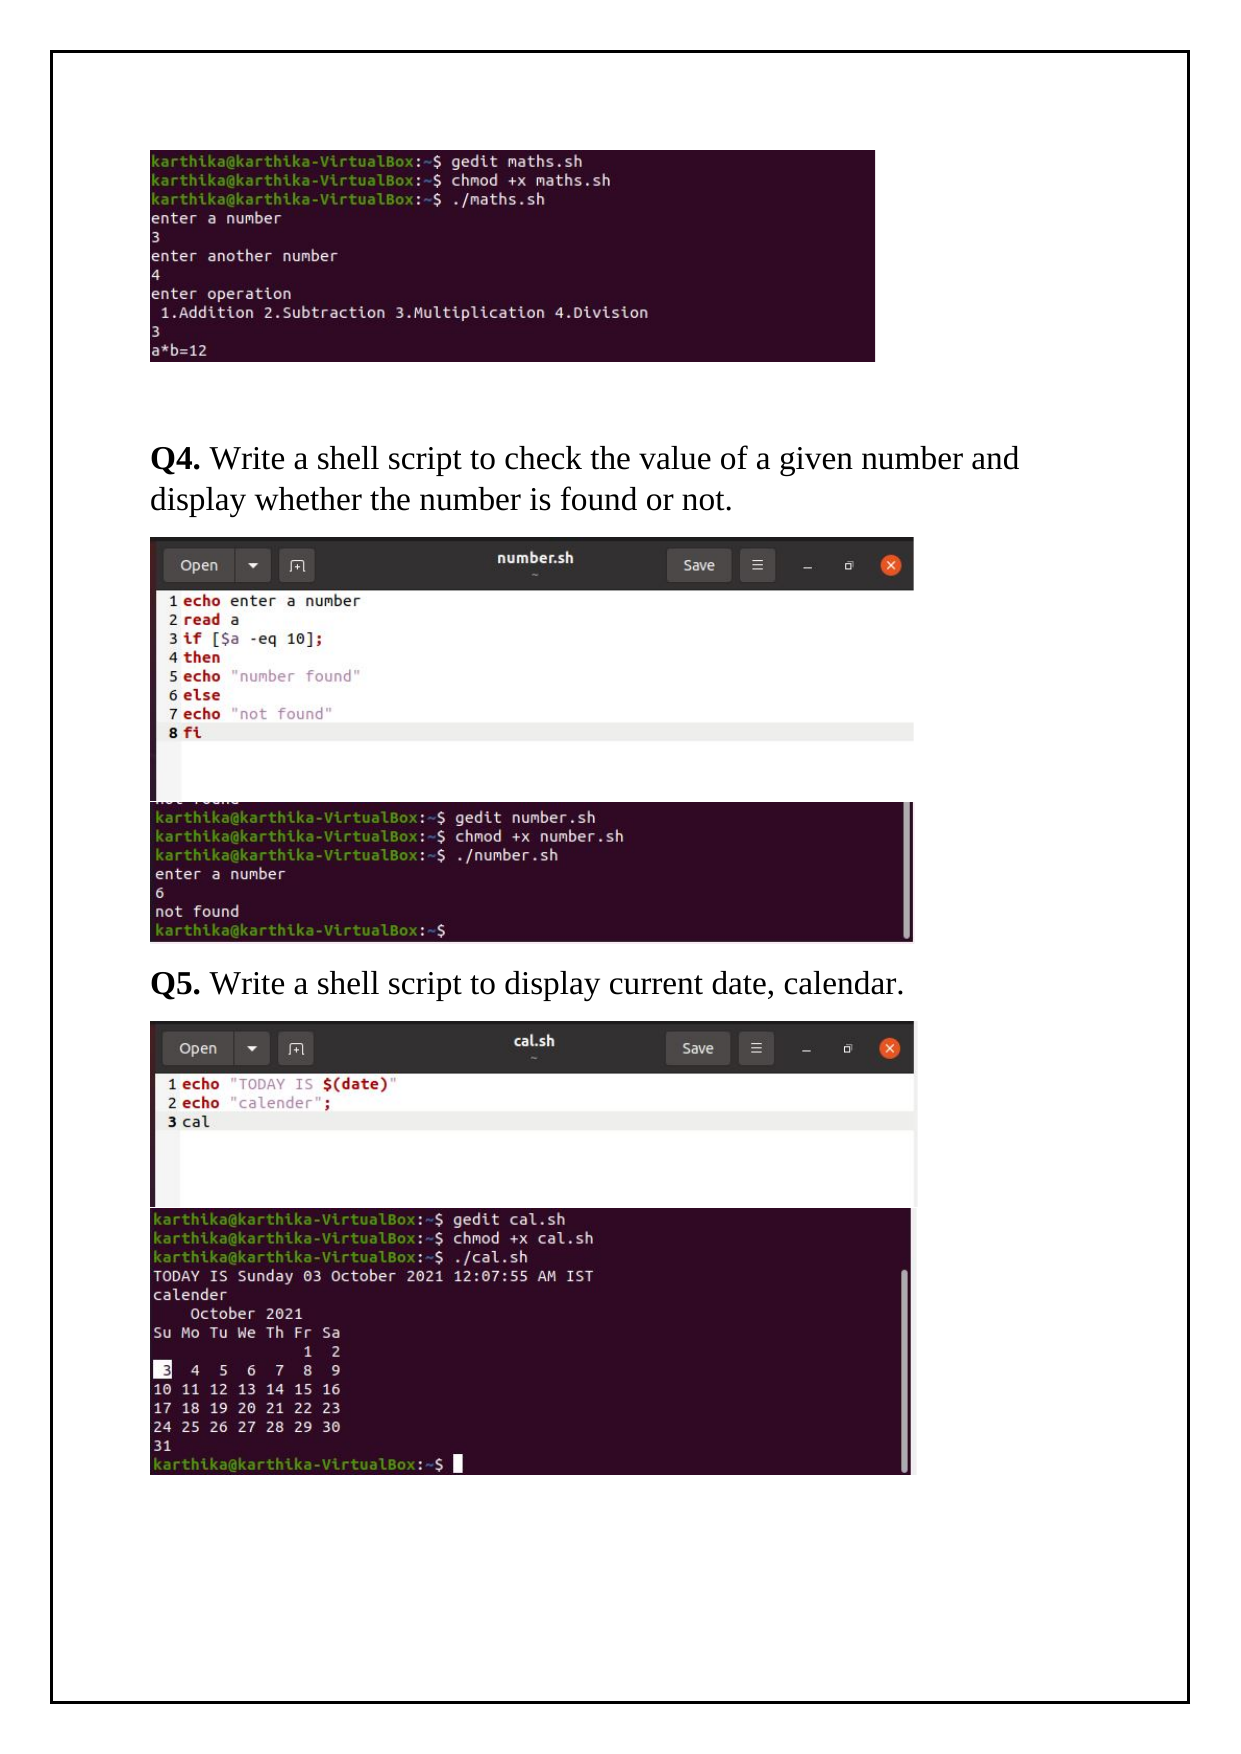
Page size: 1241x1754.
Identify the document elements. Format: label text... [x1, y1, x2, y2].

picture [150, 150, 876, 362]
picture [150, 1208, 917, 1475]
picture [150, 537, 914, 801]
text Q5. Write a shell script to display current date, calendar. [150, 963, 1090, 1001]
picture [150, 802, 915, 944]
text Q4. Write a shell script to check the value of a given number and display whether the number is found or not. [150, 438, 1090, 518]
picture [150, 1021, 918, 1207]
